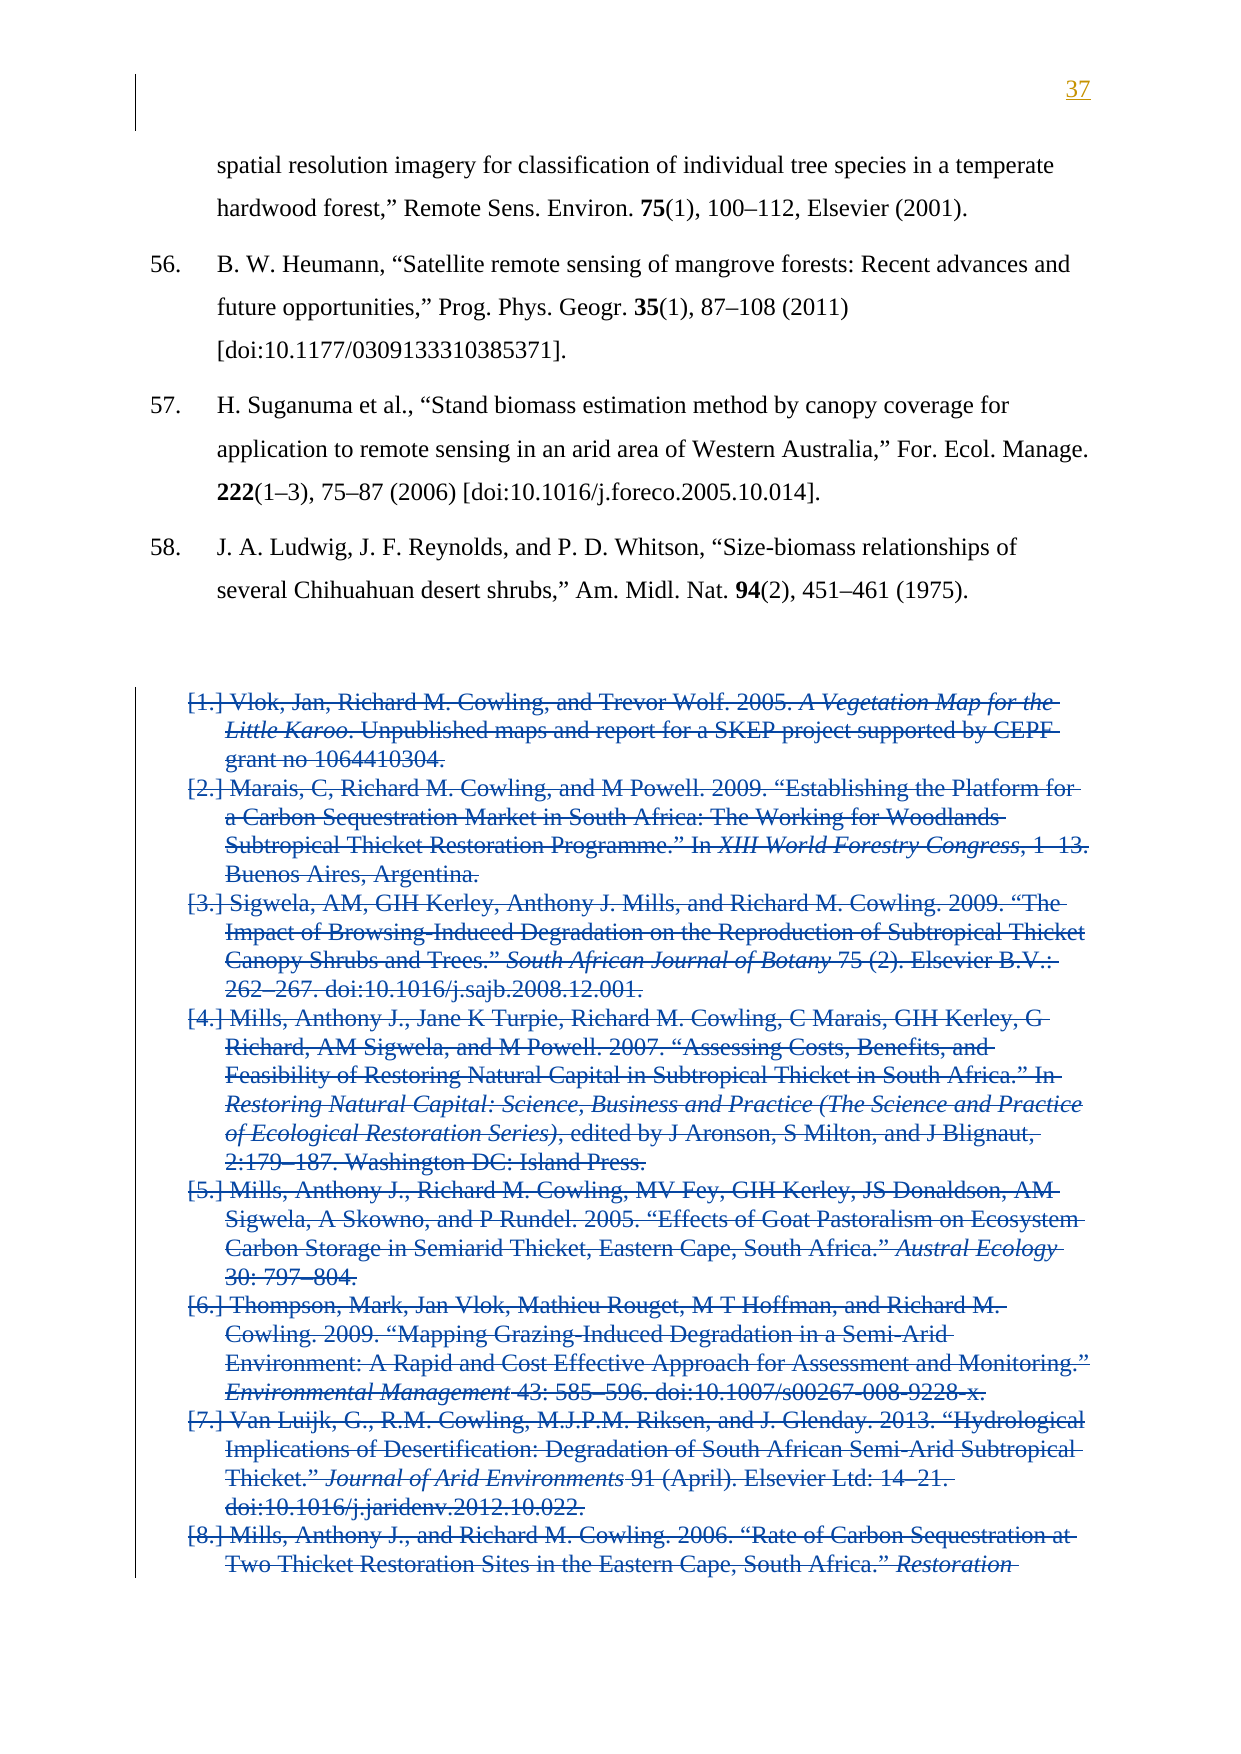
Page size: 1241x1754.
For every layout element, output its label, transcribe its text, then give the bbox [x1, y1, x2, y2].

text 57. H. Suganuma et al., “Stand biomass estimation method by canopy coverage for application to remote sensing in an arid area of Western Australia,” For. Ecol. Manage. 222(1–3), 75–87 (2006) [doi:10.1016/j.foreco.2005.10.014]. [150, 391, 1090, 506]
text 58. J. A. Ludwig, J. F. Reynolds, and P. D. Whitson, “Size-biomass relationships of several Chihuahuan desert shrubs,” Am. Midl. Nat. 94(2), 451–461 (1975). [150, 532, 1090, 604]
text 56. B. W. Heumann, “Satellite remote sensing of mangrove forests: Recent advances and future opportunities,” Prog. Phys. Geogr. 35(1), 87–108 (2011) [doi:10.1177/0309133310385371]. [150, 249, 1090, 364]
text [150, 150, 1090, 222]
